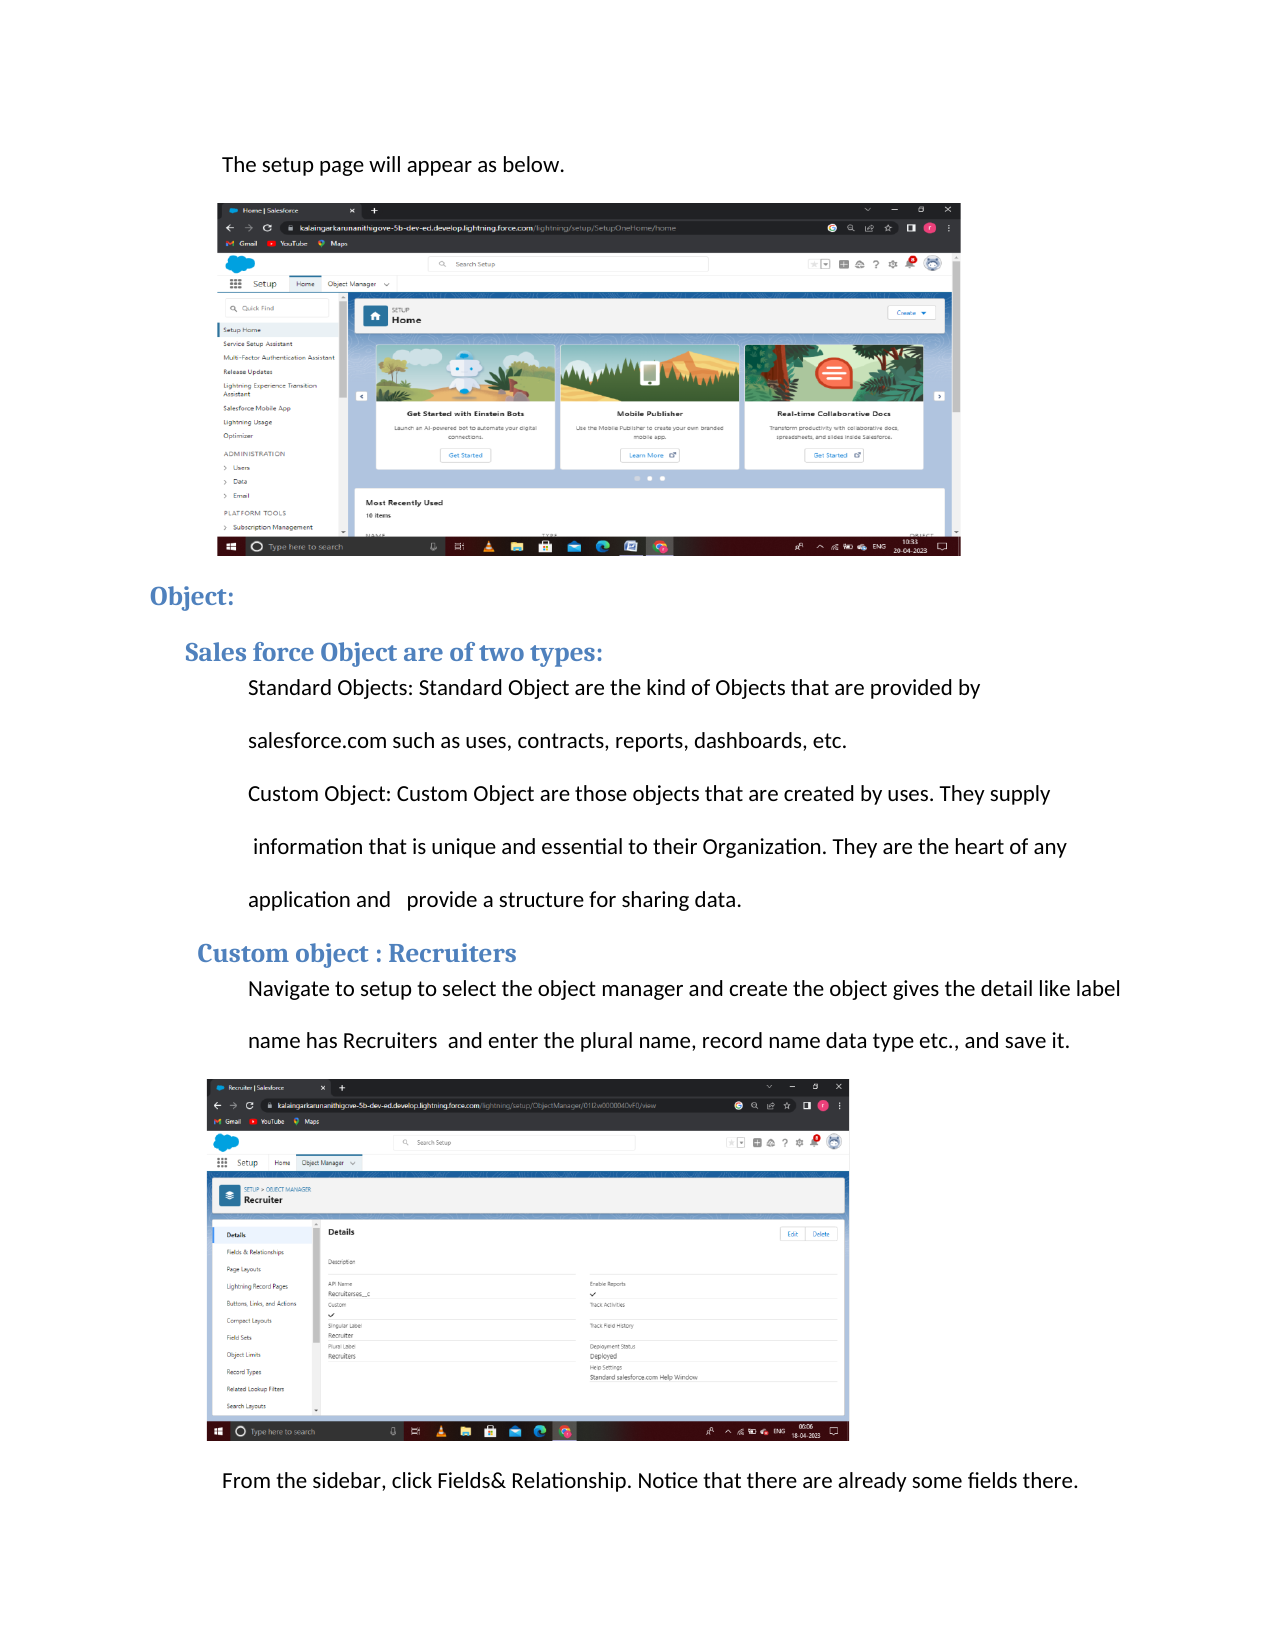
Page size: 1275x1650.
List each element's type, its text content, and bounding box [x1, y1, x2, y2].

text salesforce.com such as uses, contracts, reports, dashboards, etc. [150, 726, 1125, 754]
text Standard Objects: Standard Object are the kind of Objects that are provided by [150, 673, 1125, 701]
picture [217, 203, 961, 556]
text From the sidebar, click Fields& Relationship. Notice that there are already some fields there. [150, 1466, 1125, 1494]
text application and provide a structure for sharing data. [150, 885, 1125, 913]
text name has Recruiters and enter the plural name, record name data type etc., and save it. [150, 1027, 1125, 1055]
text Custom Object: Custom Object are those objects that are created by uses. They supply [150, 779, 1125, 807]
subtitle Sales force Object are of two types: [150, 637, 1125, 668]
picture [206, 1079, 850, 1441]
text Navigate to setup to select the object manager and create the object gives the detail like label [150, 974, 1125, 1002]
text information that is unique and essential to their Organization. They are the heart of any [150, 832, 1125, 860]
subtitle Custom object : Recruiters [150, 938, 1125, 969]
subtitle Object: [150, 581, 1125, 612]
text The setup page will appear as below. [150, 150, 1125, 178]
